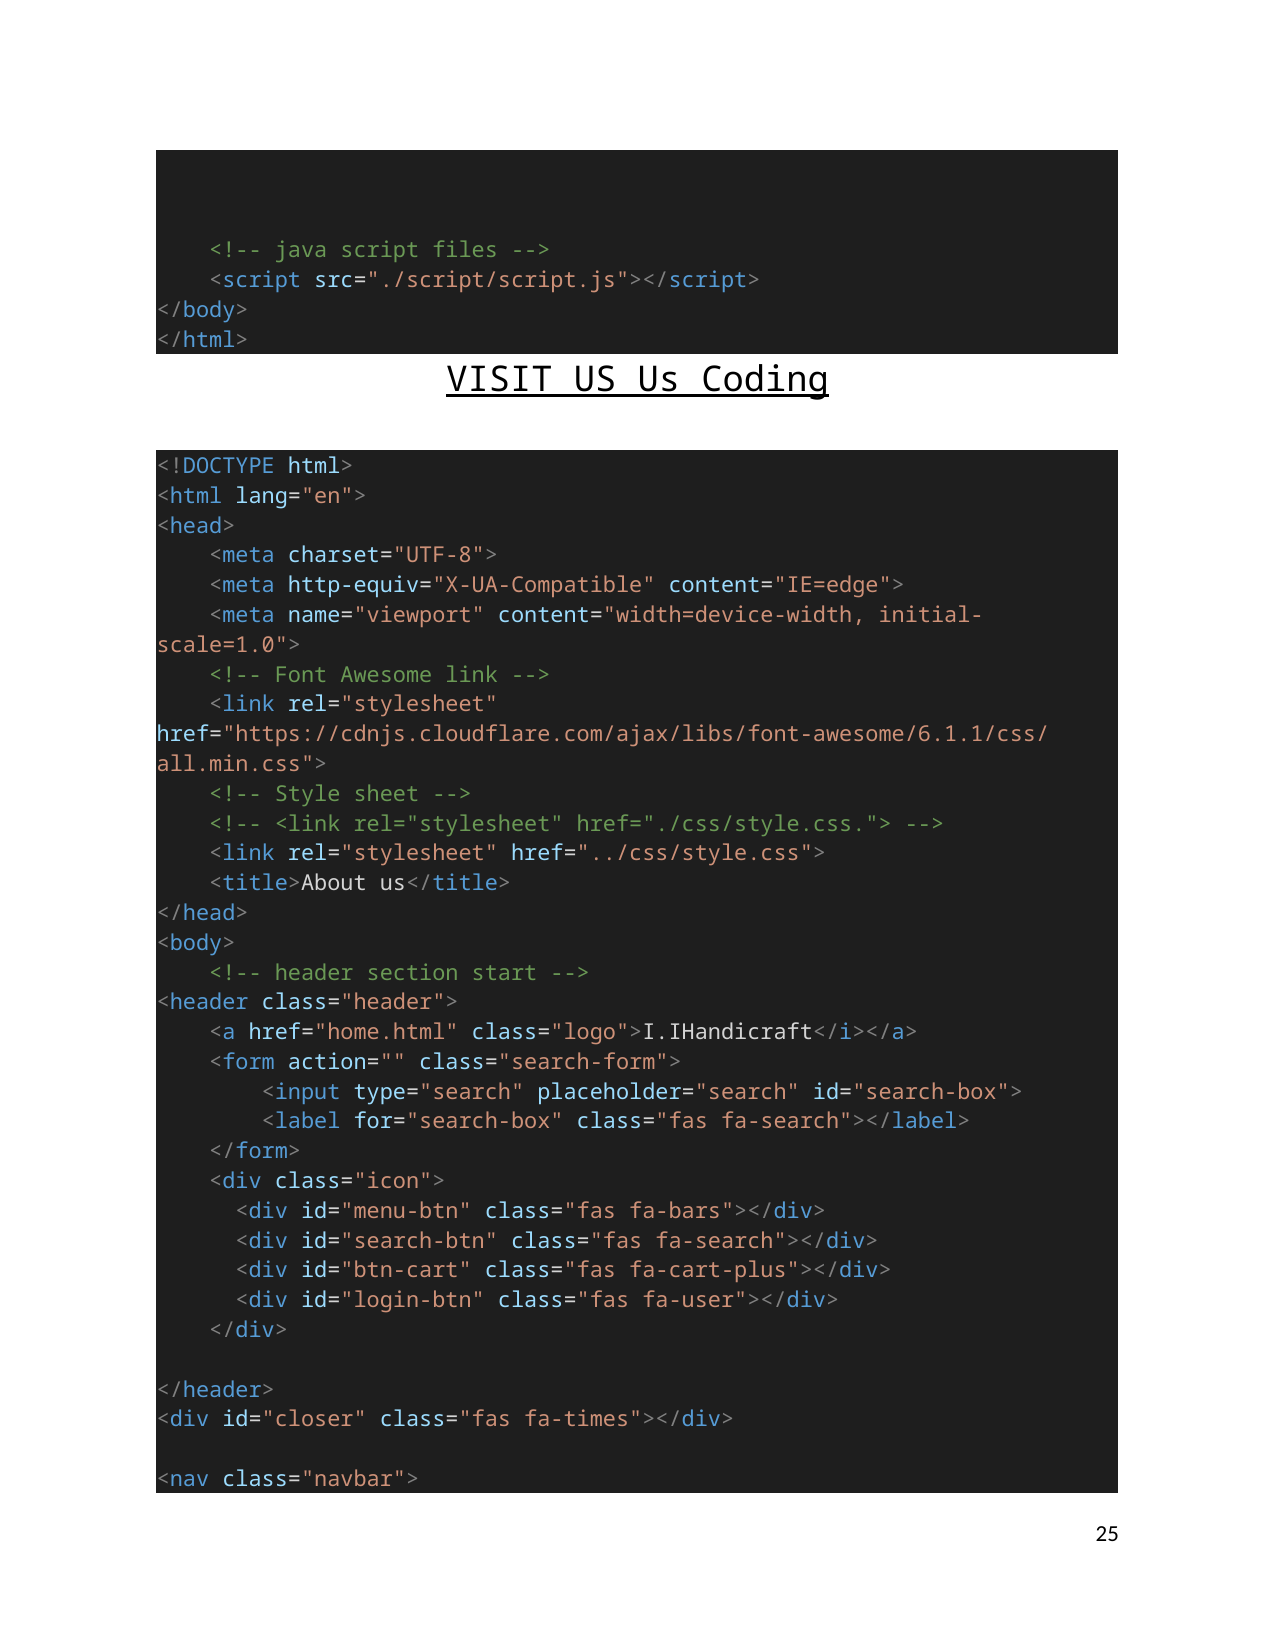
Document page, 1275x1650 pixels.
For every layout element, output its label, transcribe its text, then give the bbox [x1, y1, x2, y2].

text </header> [156, 1374, 1118, 1403]
text <title>About us</title> [156, 867, 1118, 897]
text <meta http-equiv="X-UA-Compatible" content="IE=edge"> [156, 569, 1118, 599]
text <script src="./script/script.js"></script> [156, 264, 1118, 294]
text <label for="search-box" class="fas fa-search"></label> [156, 1106, 1118, 1135]
text <meta name="viewport" content="width=device-width, initial-scale=1.0"> [156, 599, 1118, 659]
text </body> [156, 294, 1118, 324]
text <div id="login-btn" class="fas fa-user"></div> [156, 1284, 1118, 1314]
text <a href="home.html" class="logo">I.IHandicraft</i></a> [156, 1016, 1118, 1046]
text <!-- header section start --> [156, 957, 1118, 986]
text <link rel="stylesheet" href="../css/style.css"> [156, 837, 1118, 867]
text <body> [156, 927, 1118, 957]
text <!-- java script files --> [156, 234, 1118, 264]
text <nav class="navbar"> [156, 1463, 1118, 1493]
text <link rel="stylesheet" href="https://cdnjs.cloudflare.com/ajax/libs/font-awesome/6.1.1/css/all.min.css"> [156, 688, 1118, 778]
text <!-- Style sheet --> [156, 778, 1118, 808]
text <div id="btn-cart" class="fas fa-cart-plus"></div> [156, 1254, 1118, 1284]
text <input type="search" placeholder="search" id="search-box"> [156, 1076, 1118, 1106]
text <!-- <link rel="stylesheet" href="./css/style.css."> --> [156, 808, 1118, 837]
text </form> [156, 1135, 1118, 1165]
text </head> [156, 897, 1118, 927]
text <html lang="en"> [156, 480, 1118, 510]
text <!DOCTYPE html> [156, 450, 1118, 480]
text <header class="header"> [156, 986, 1118, 1016]
text <form action="" class="search-form"> [156, 1046, 1118, 1076]
text <div id="closer" class="fas fa-times"></div> [156, 1403, 1118, 1433]
text <meta charset="UTF-8"> [156, 539, 1118, 569]
text VISIT US Us Coding [156, 354, 1118, 402]
text </div> [156, 1314, 1118, 1344]
text <div id="menu-btn" class="fas fa-bars"></div> [156, 1195, 1118, 1225]
text <div id="search-btn" class="fas fa-search"></div> [156, 1225, 1118, 1254]
text <!-- Font Awesome link --> [156, 659, 1118, 688]
text <div class="icon"> [156, 1165, 1118, 1195]
text </html> [156, 324, 1118, 354]
text <head> [156, 510, 1118, 539]
